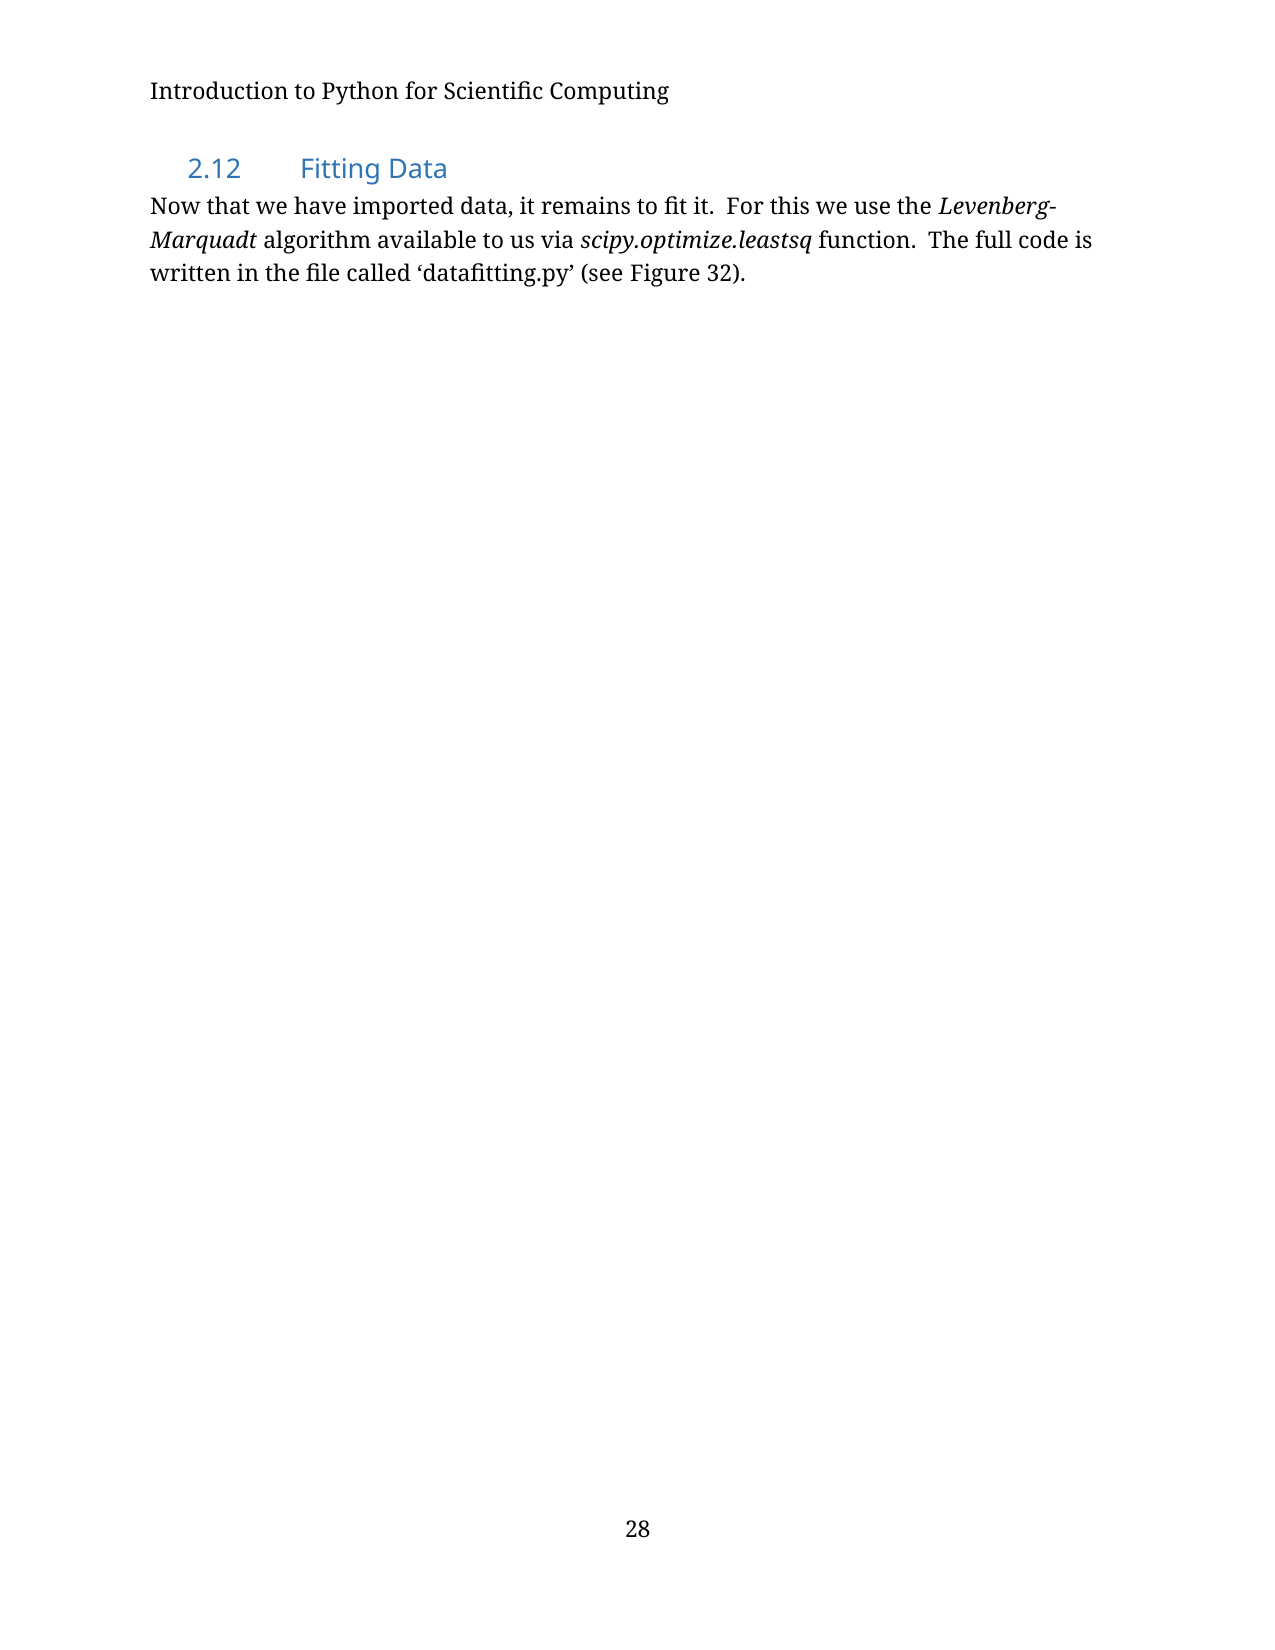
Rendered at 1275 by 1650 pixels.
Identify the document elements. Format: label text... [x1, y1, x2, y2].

text Now that we have imported data, it remains to fit it. For this we use the Levenberg-Marquadt algorithm available to us via scipy.optimize.leastsq function. The full code is written in the file called ‘datafitting.py’ (see Figure 32). [150, 190, 1125, 288]
subtitle Fitting Data [187, 150, 1125, 187]
